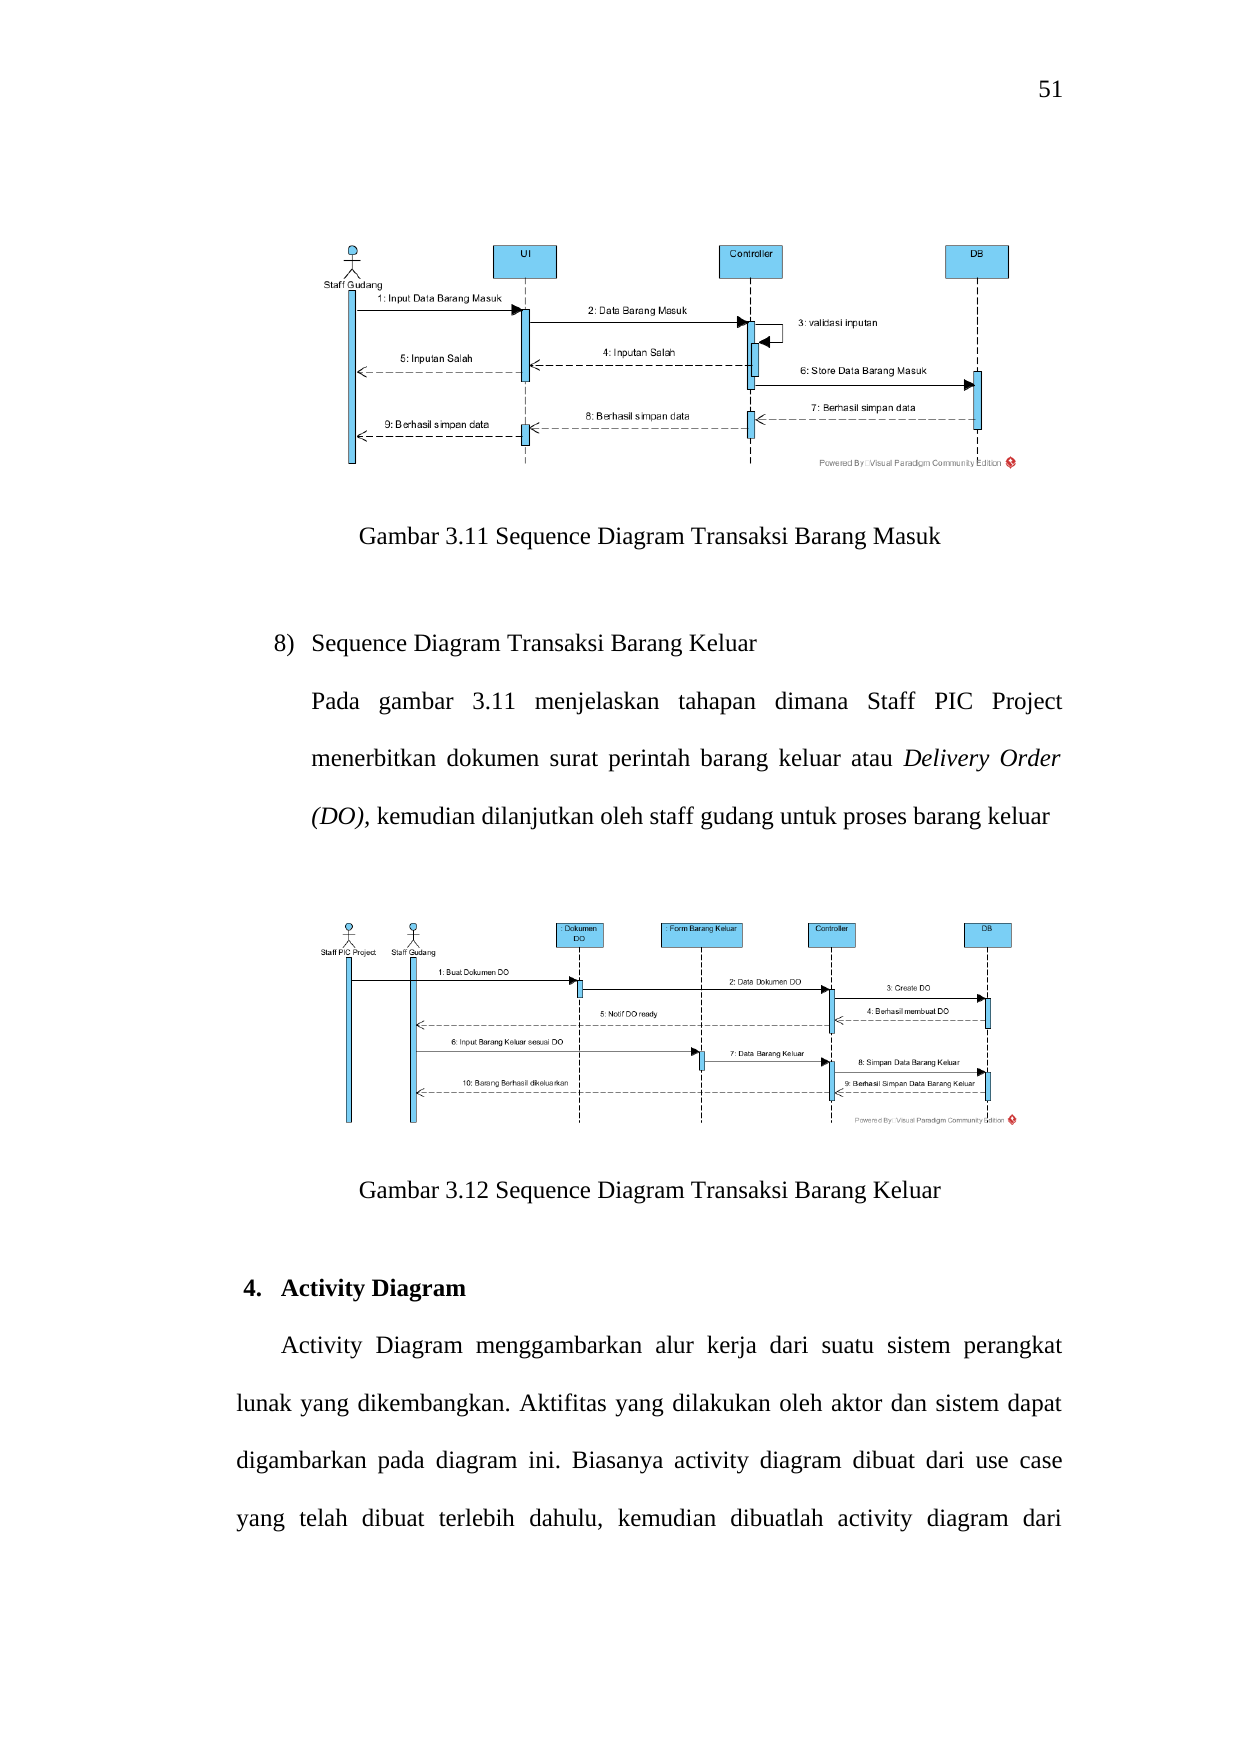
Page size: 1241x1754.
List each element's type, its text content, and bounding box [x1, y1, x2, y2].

list Pada gambar 3.11 menjelaskan tahapan dimana Staff PIC Project menerbitkan dokumen surat perintah barang keluar atau Delivery Order (DO), kemudian dilanjutkan oleh staff gudang untuk proses barang keluar [311, 686, 1063, 830]
picture [311, 236, 1020, 476]
subtitle Activity Diagram [243, 1273, 1063, 1302]
list Sequence Diagram Transaksi Barang Keluar [274, 628, 1063, 657]
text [236, 1330, 1063, 1532]
picture [311, 916, 1020, 1131]
